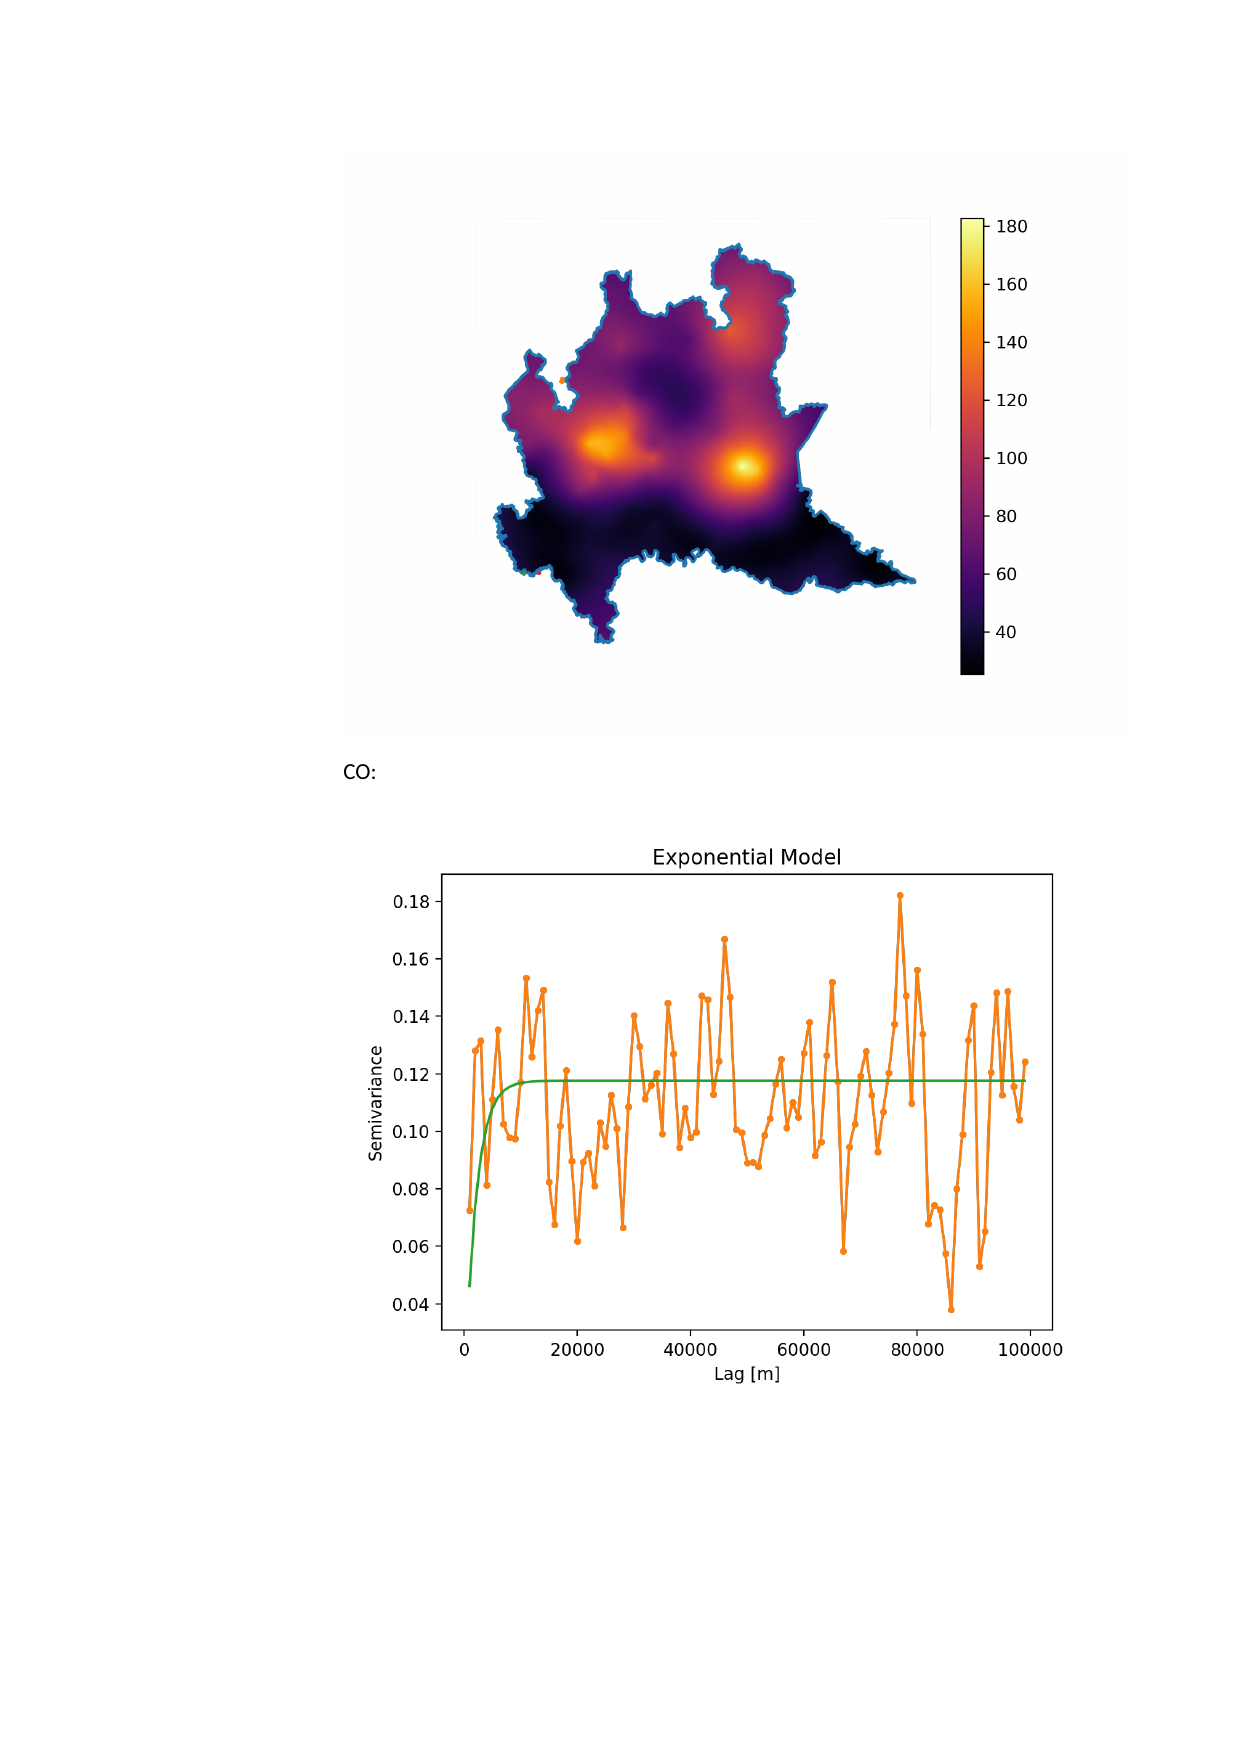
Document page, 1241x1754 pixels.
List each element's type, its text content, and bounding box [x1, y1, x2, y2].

text CO: [343, 757, 1122, 785]
picture [343, 147, 1131, 739]
picture [343, 803, 1131, 1395]
